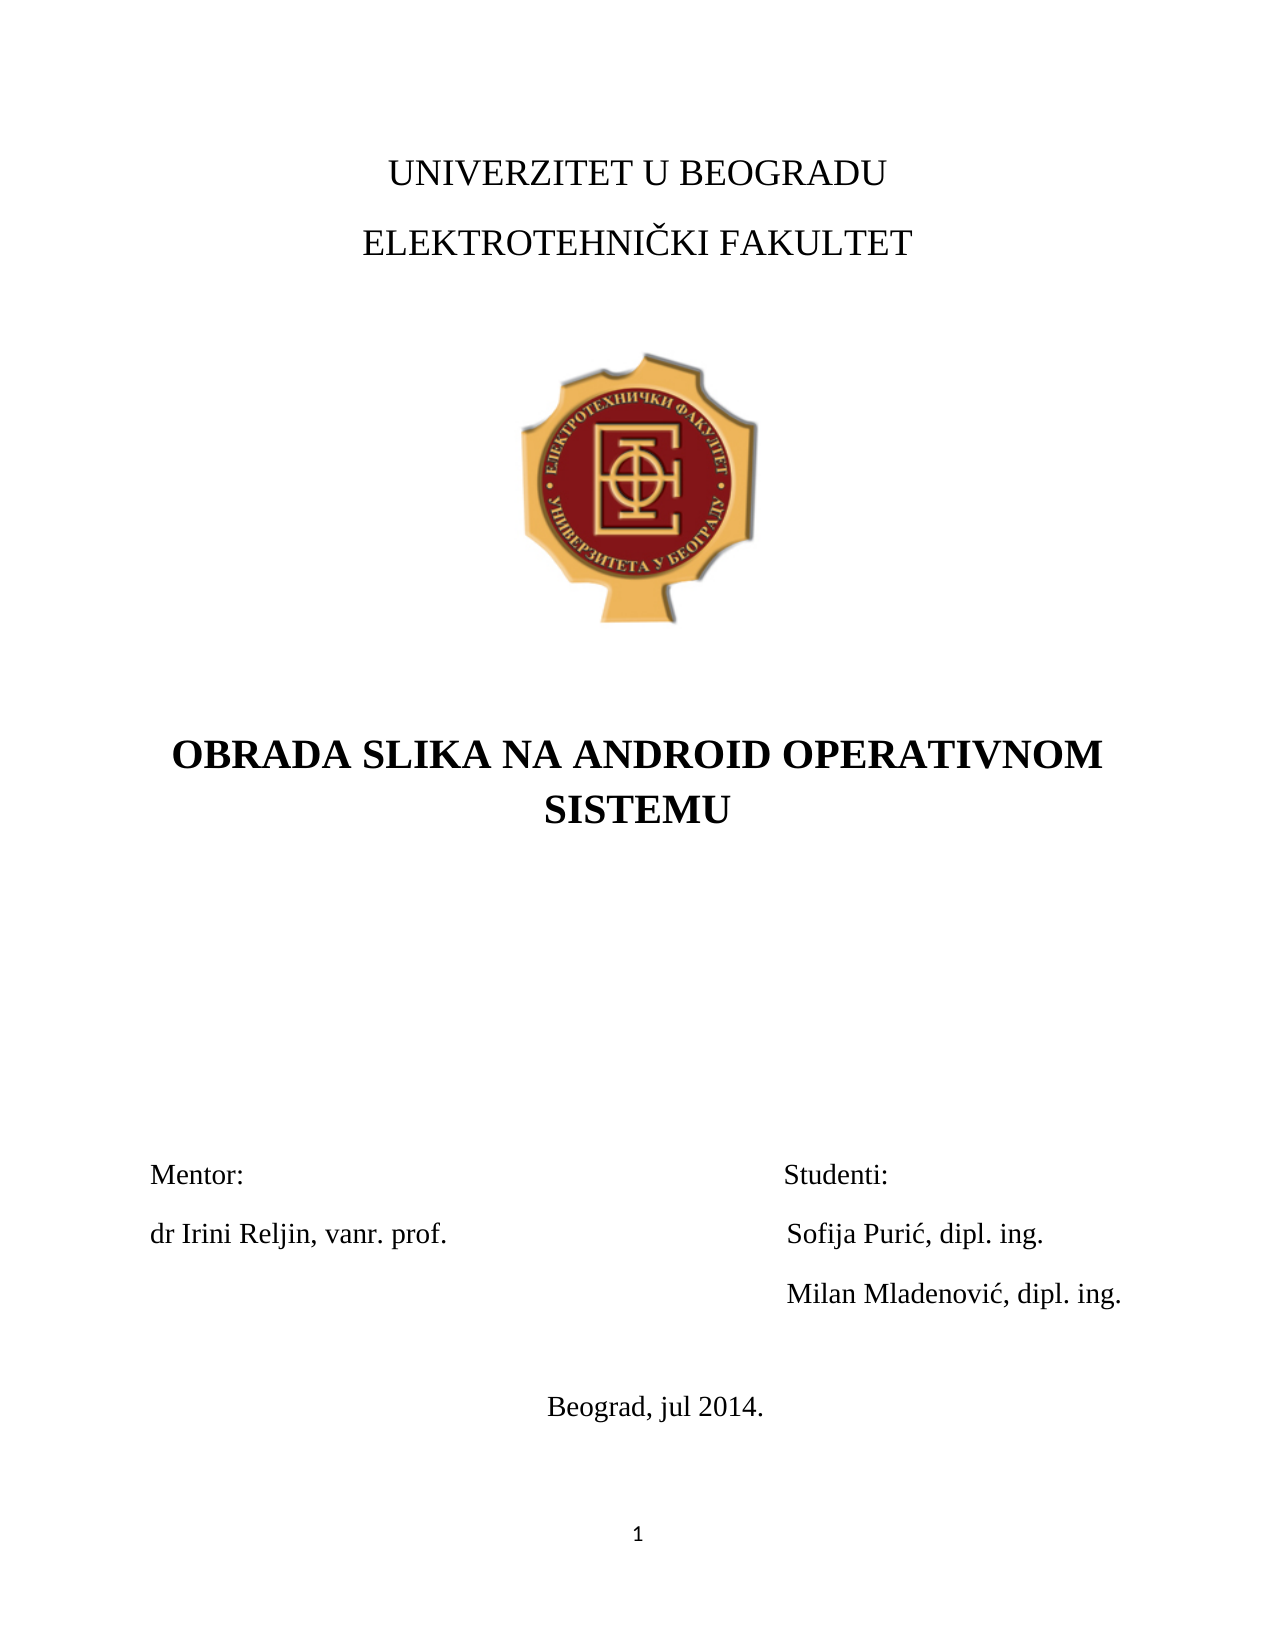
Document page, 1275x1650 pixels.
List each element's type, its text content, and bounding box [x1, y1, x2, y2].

text ELEKTROTEHNIČKI FAKULTET [150, 220, 1125, 263]
text dr Irini Reljin, vanr. prof. Sofija Purić, dipl. ing. [150, 1217, 1125, 1250]
text Beograd, jul 2014. [150, 1389, 1125, 1423]
text Milan Mladenović, dipl. ing. [150, 1276, 1125, 1309]
text UNIVERZITET U BEOGRADU [150, 150, 1125, 193]
text Mentor: Studenti: [150, 1157, 1125, 1191]
picture [504, 350, 771, 629]
text OBRADA SLIKA NA ANDROID OPERATIVNOM SISTEMU [150, 729, 1125, 832]
